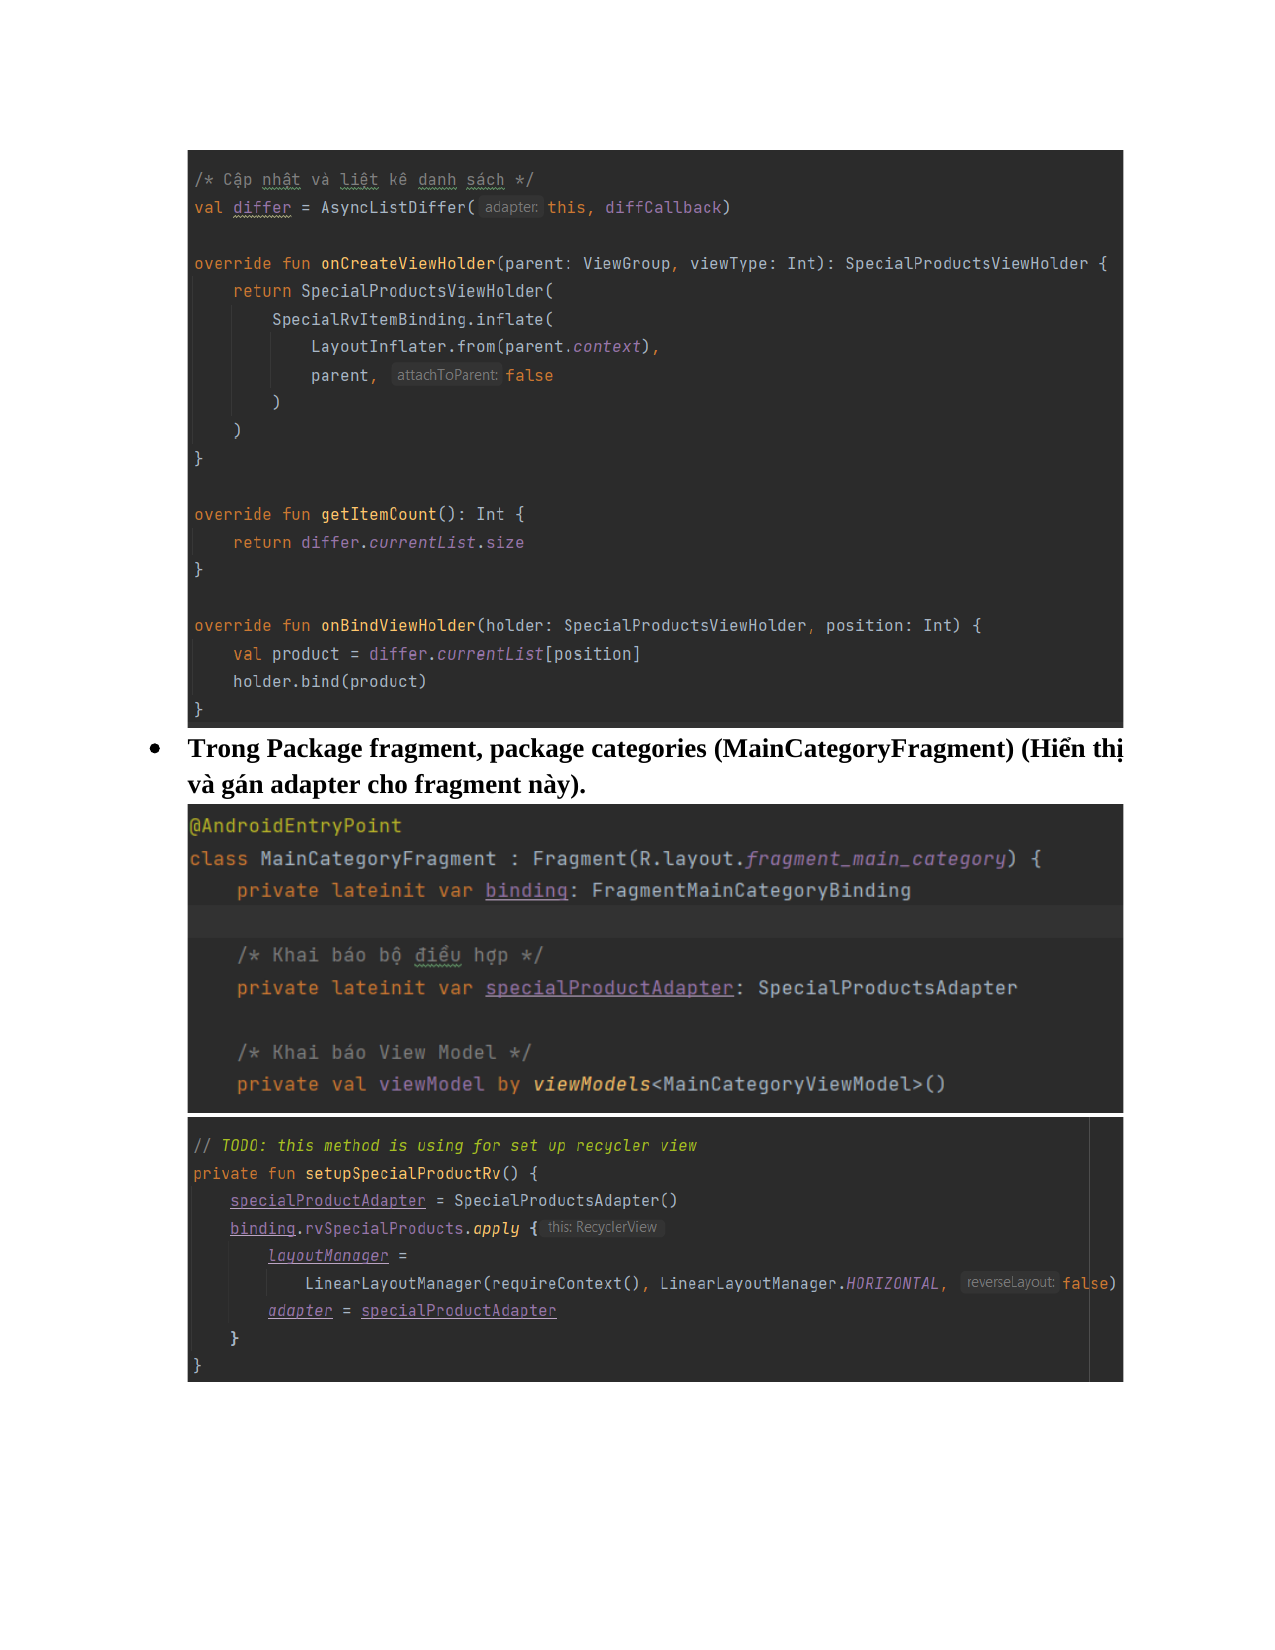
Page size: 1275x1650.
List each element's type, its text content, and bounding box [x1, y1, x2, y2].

picture [187, 150, 1124, 728]
picture [187, 804, 1124, 1113]
list Trong Package fragment, package categories (MainCategoryFragment) (Hiển thị và gán adapter cho fragment này). [150, 732, 1153, 799]
picture [187, 1117, 1124, 1382]
